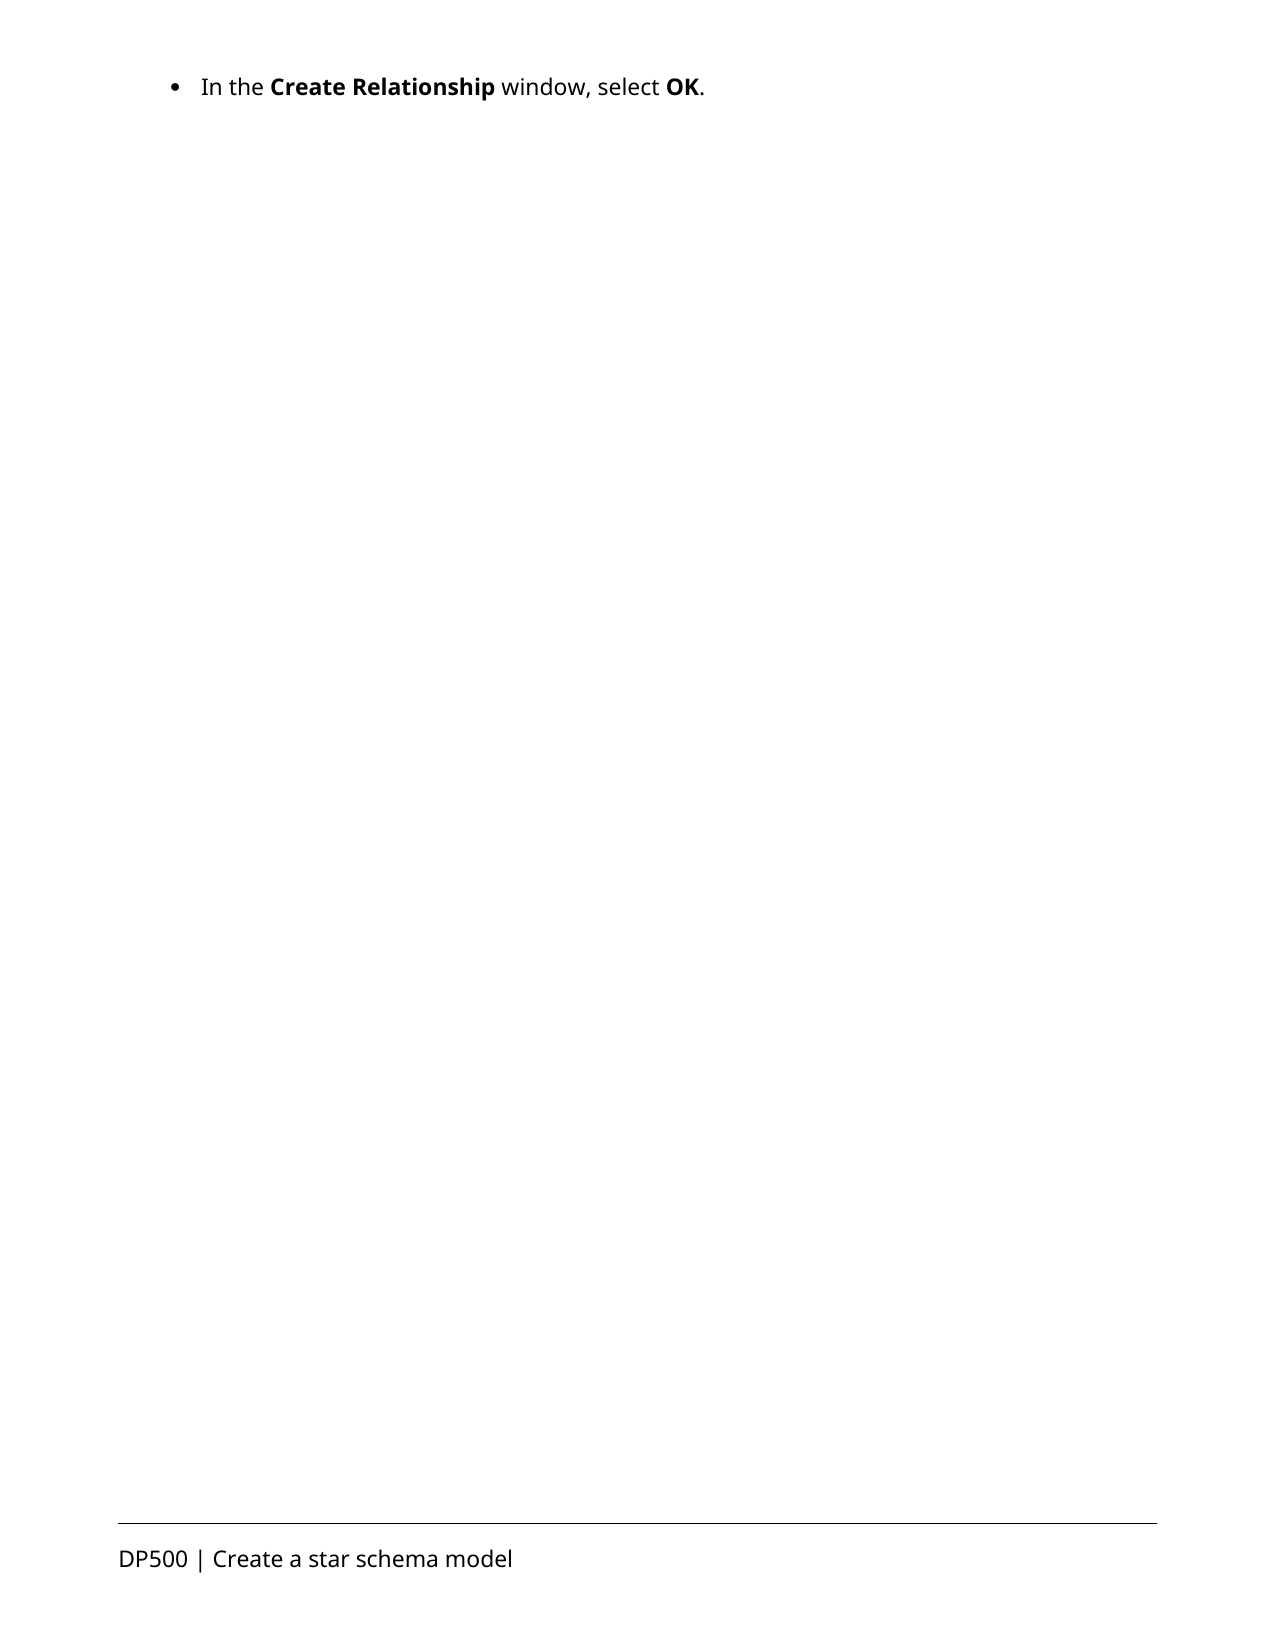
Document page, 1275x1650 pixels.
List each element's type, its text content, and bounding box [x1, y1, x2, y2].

text In the Create Relationship window, select OK. [171, 71, 1157, 102]
